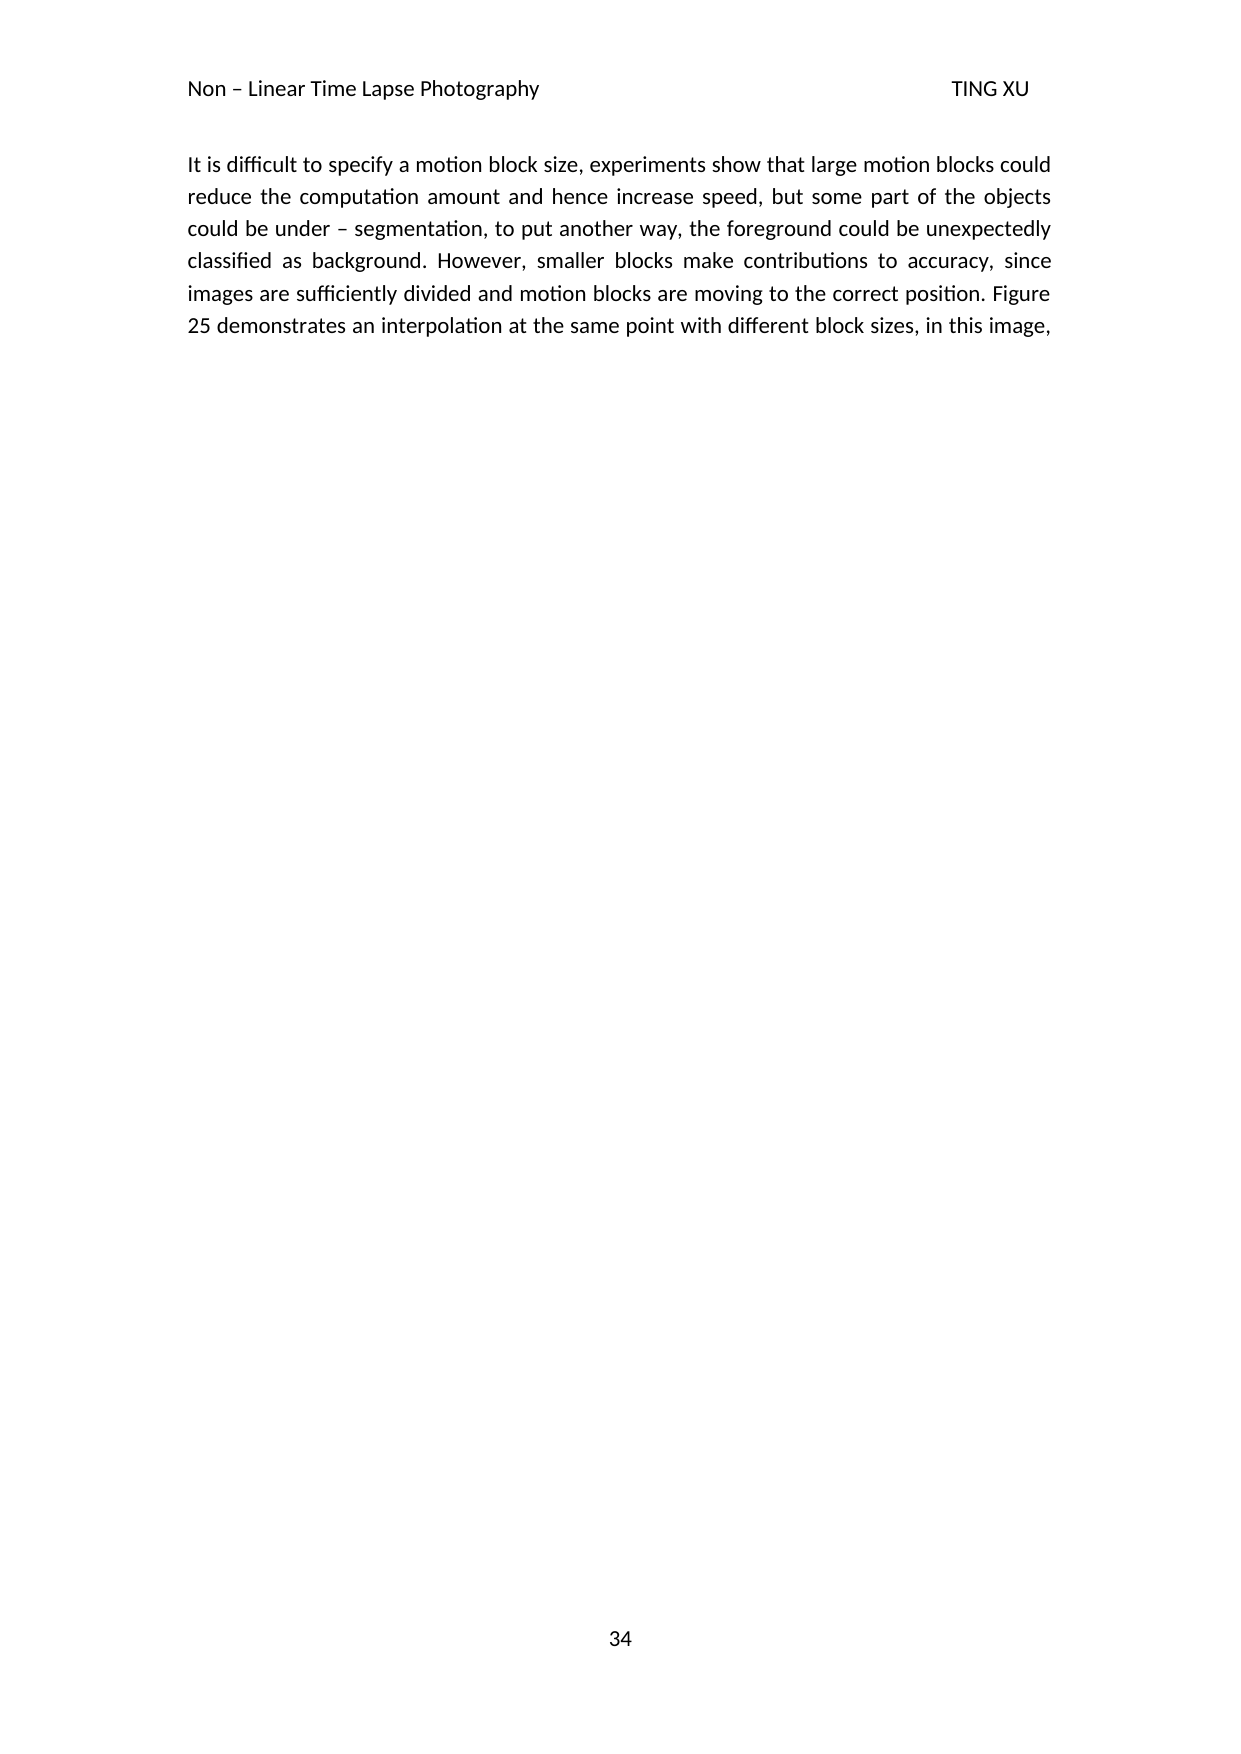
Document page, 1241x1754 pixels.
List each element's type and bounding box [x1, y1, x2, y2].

text [187, 150, 1053, 1595]
